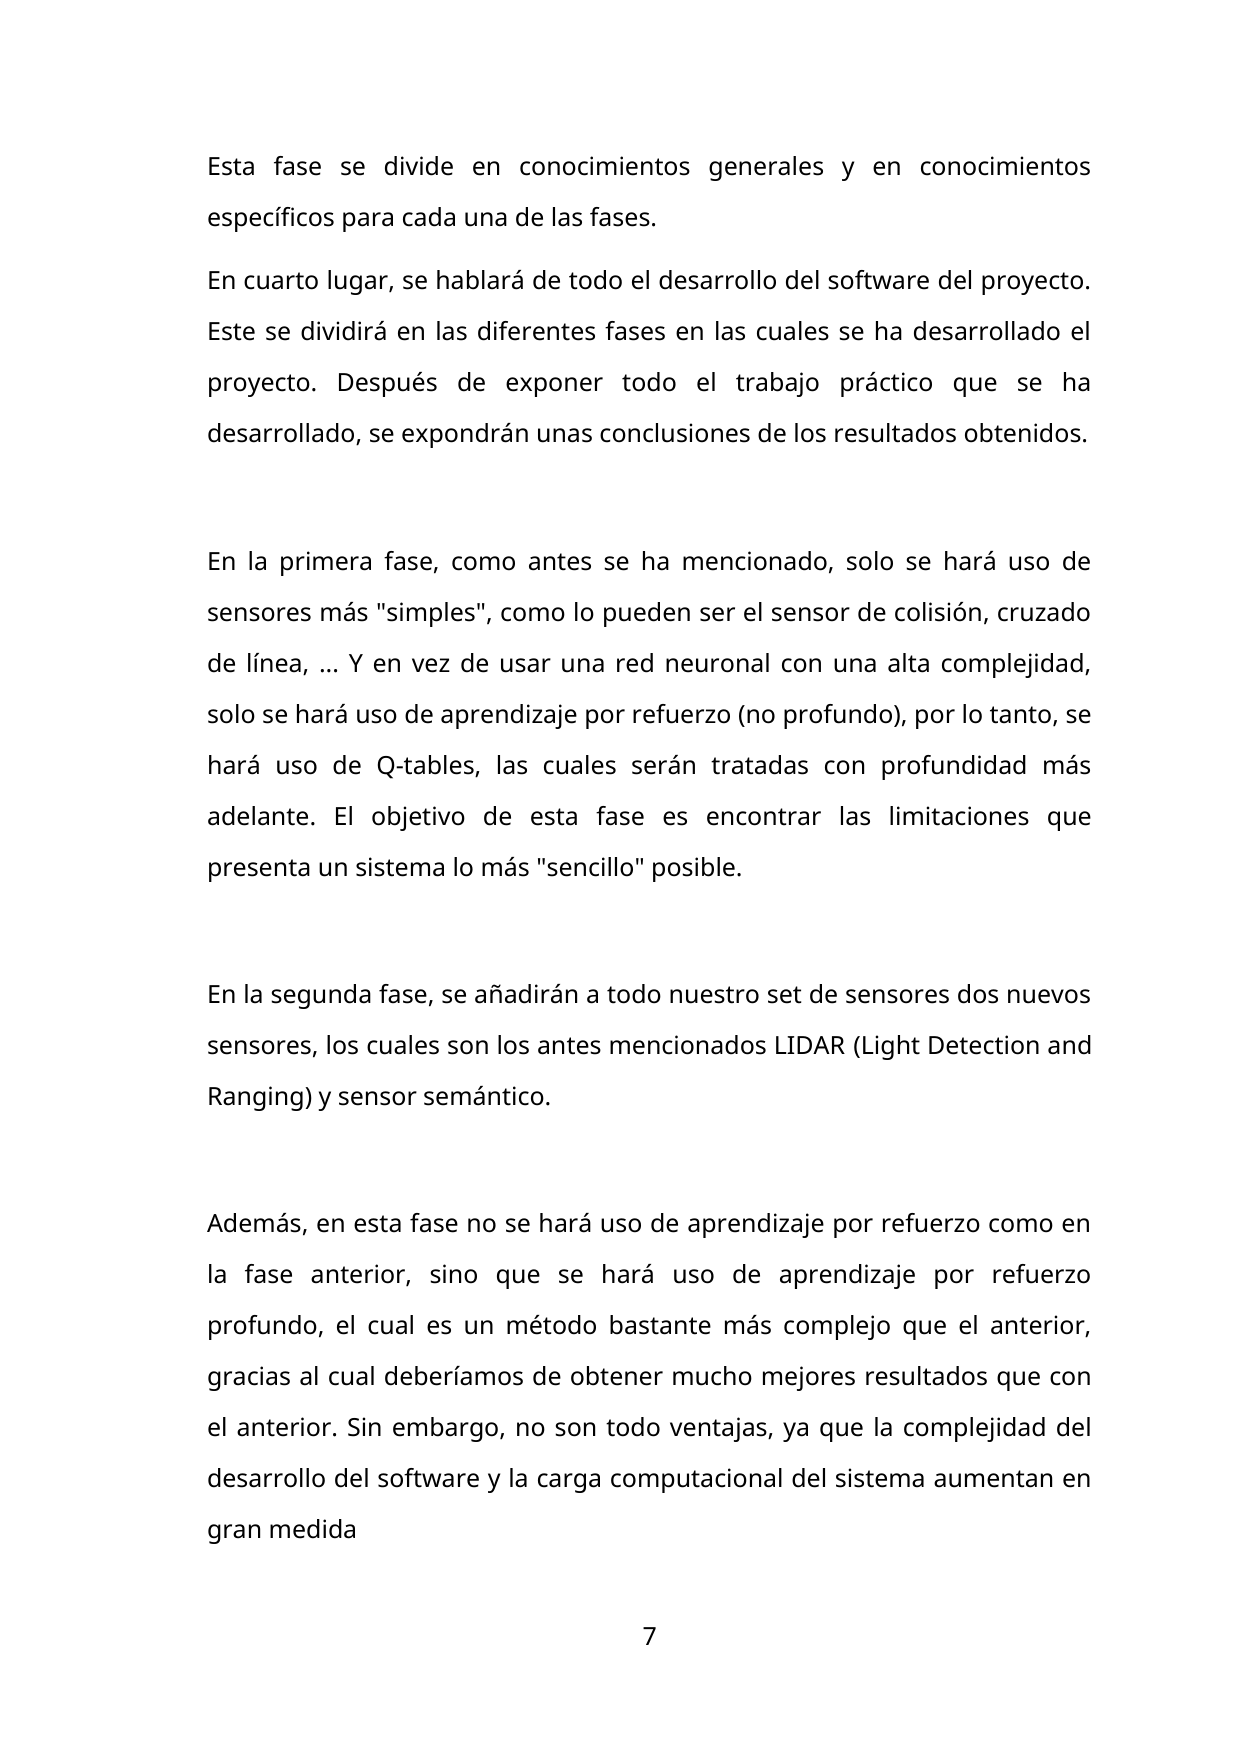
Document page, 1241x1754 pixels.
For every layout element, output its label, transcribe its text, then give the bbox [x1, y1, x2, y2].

text En la primera fase, como antes se ha mencionado, solo se hará uso de sensores más "simples", como lo pueden ser el sensor de colisión, cruzado de línea, ... Y en vez de usar una red neuronal con una alta complejidad, solo se hará uso de aprendizaje por refuerzo (no profundo), por lo tanto, se hará uso de Q-tables, las cuales serán tratadas con profundidad más adelante. El objetivo de esta fase es encontrar las limitaciones que presenta un sistema lo más "sencillo" posible. [207, 543, 1092, 883]
text En la segunda fase, se añadirán a todo nuestro set de sensores dos nuevos sensores, los cuales son los antes mencionados LIDAR (Light Detection and Ranging) y sensor semántico. [207, 976, 1092, 1113]
text Además, en esta fase no se hará uso de aprendizaje por refuerzo como en la fase anterior, sino que se hará uso de aprendizaje por refuerzo profundo, el cual es un método bastante más complejo que el anterior, gracias al cual deberíamos de obtener mucho mejores resultados que con el anterior. Sin embargo, no son todo ventajas, ya que la complejidad del desarrollo del software y la carga computacional del sistema aumentan en gran medida [207, 1206, 1092, 1546]
text En cuarto lugar, se hablará de todo el desarrollo del software del proyecto. Este se dividirá en las diferentes fases en las cuales se ha desarrollado el proyecto. Después de exponer todo el trabajo práctico que se ha desarrollado, se expondrán unas conclusiones de los resultados obtenidos. [207, 263, 1092, 450]
